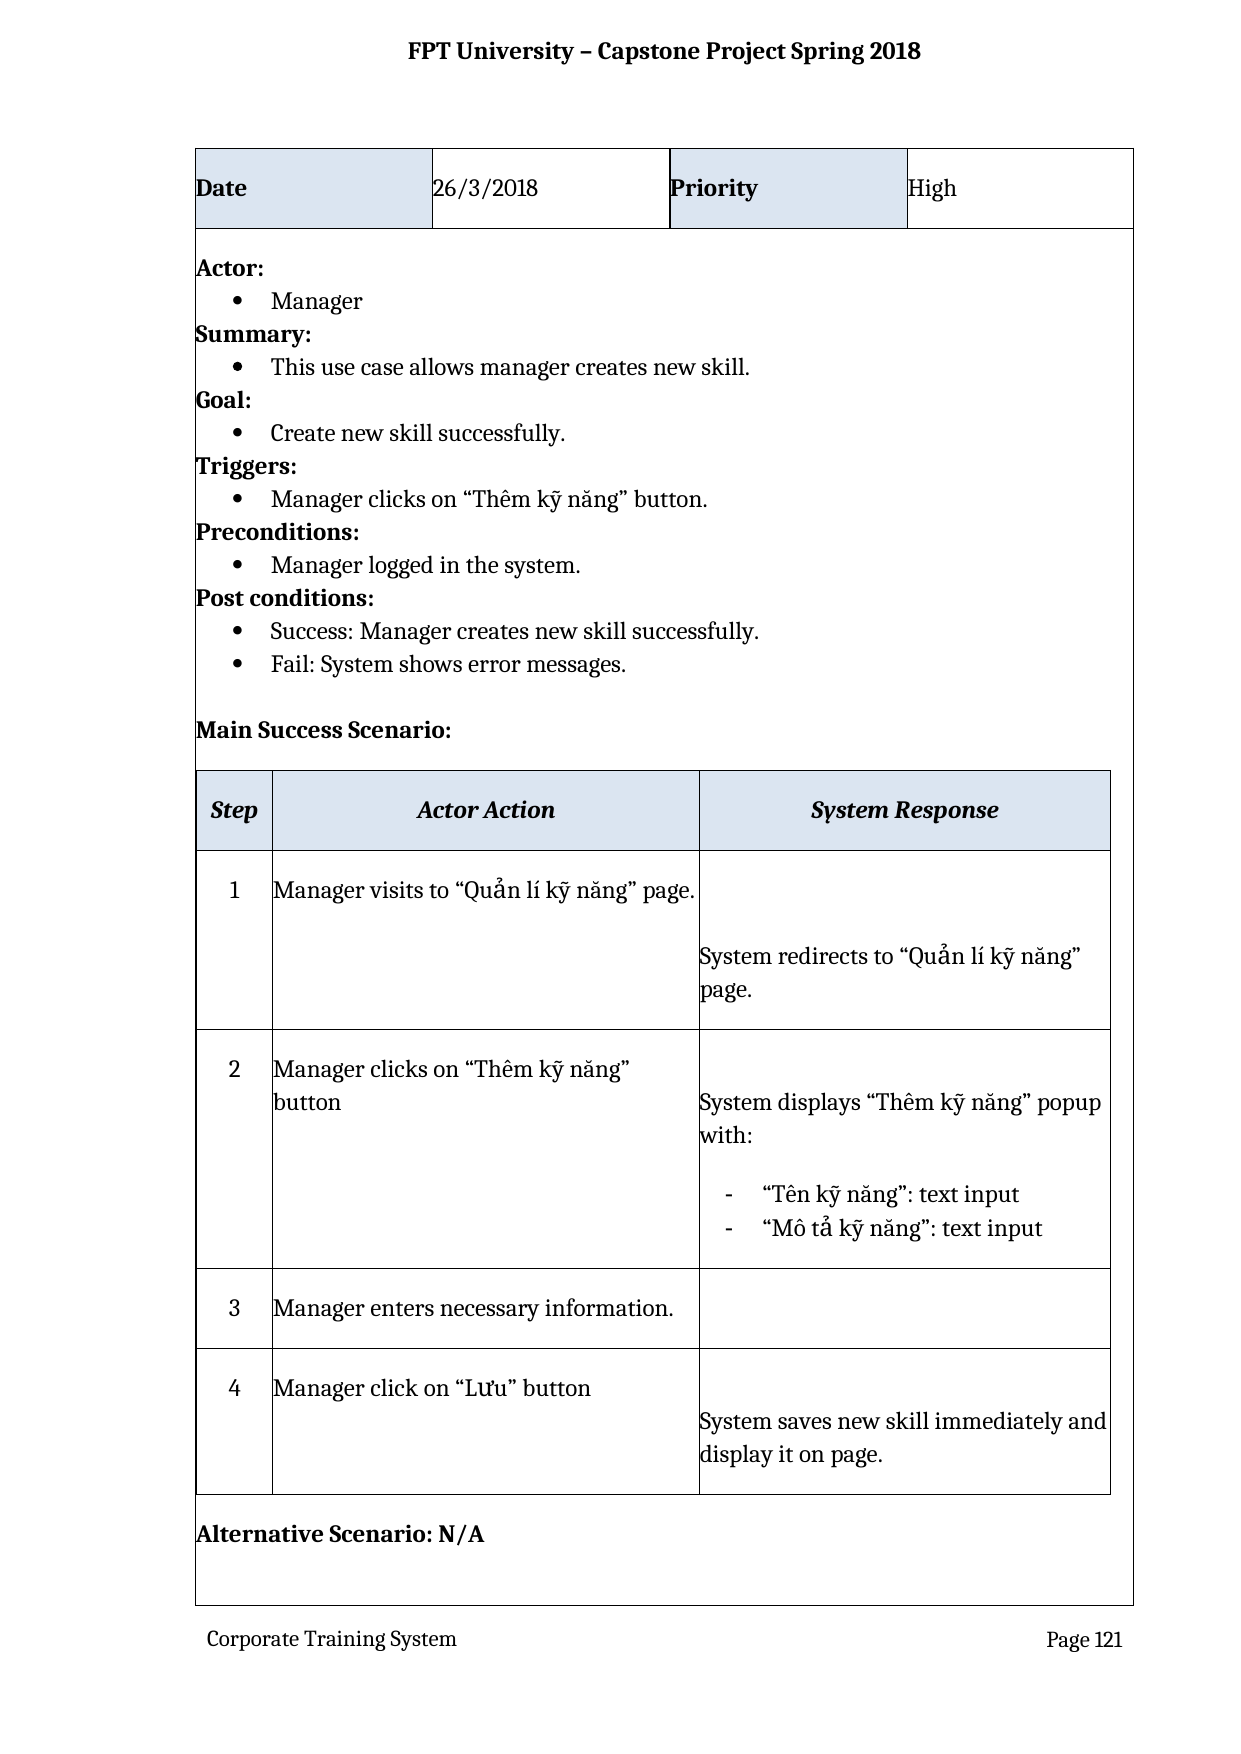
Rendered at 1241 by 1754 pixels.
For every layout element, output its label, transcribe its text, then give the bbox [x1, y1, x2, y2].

table_cell Date [196, 149, 432, 228]
table_cell 26/3/2018 [433, 149, 669, 228]
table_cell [196, 229, 1133, 1605]
table_cell High [908, 149, 1133, 228]
table_cell Priority [671, 149, 907, 228]
